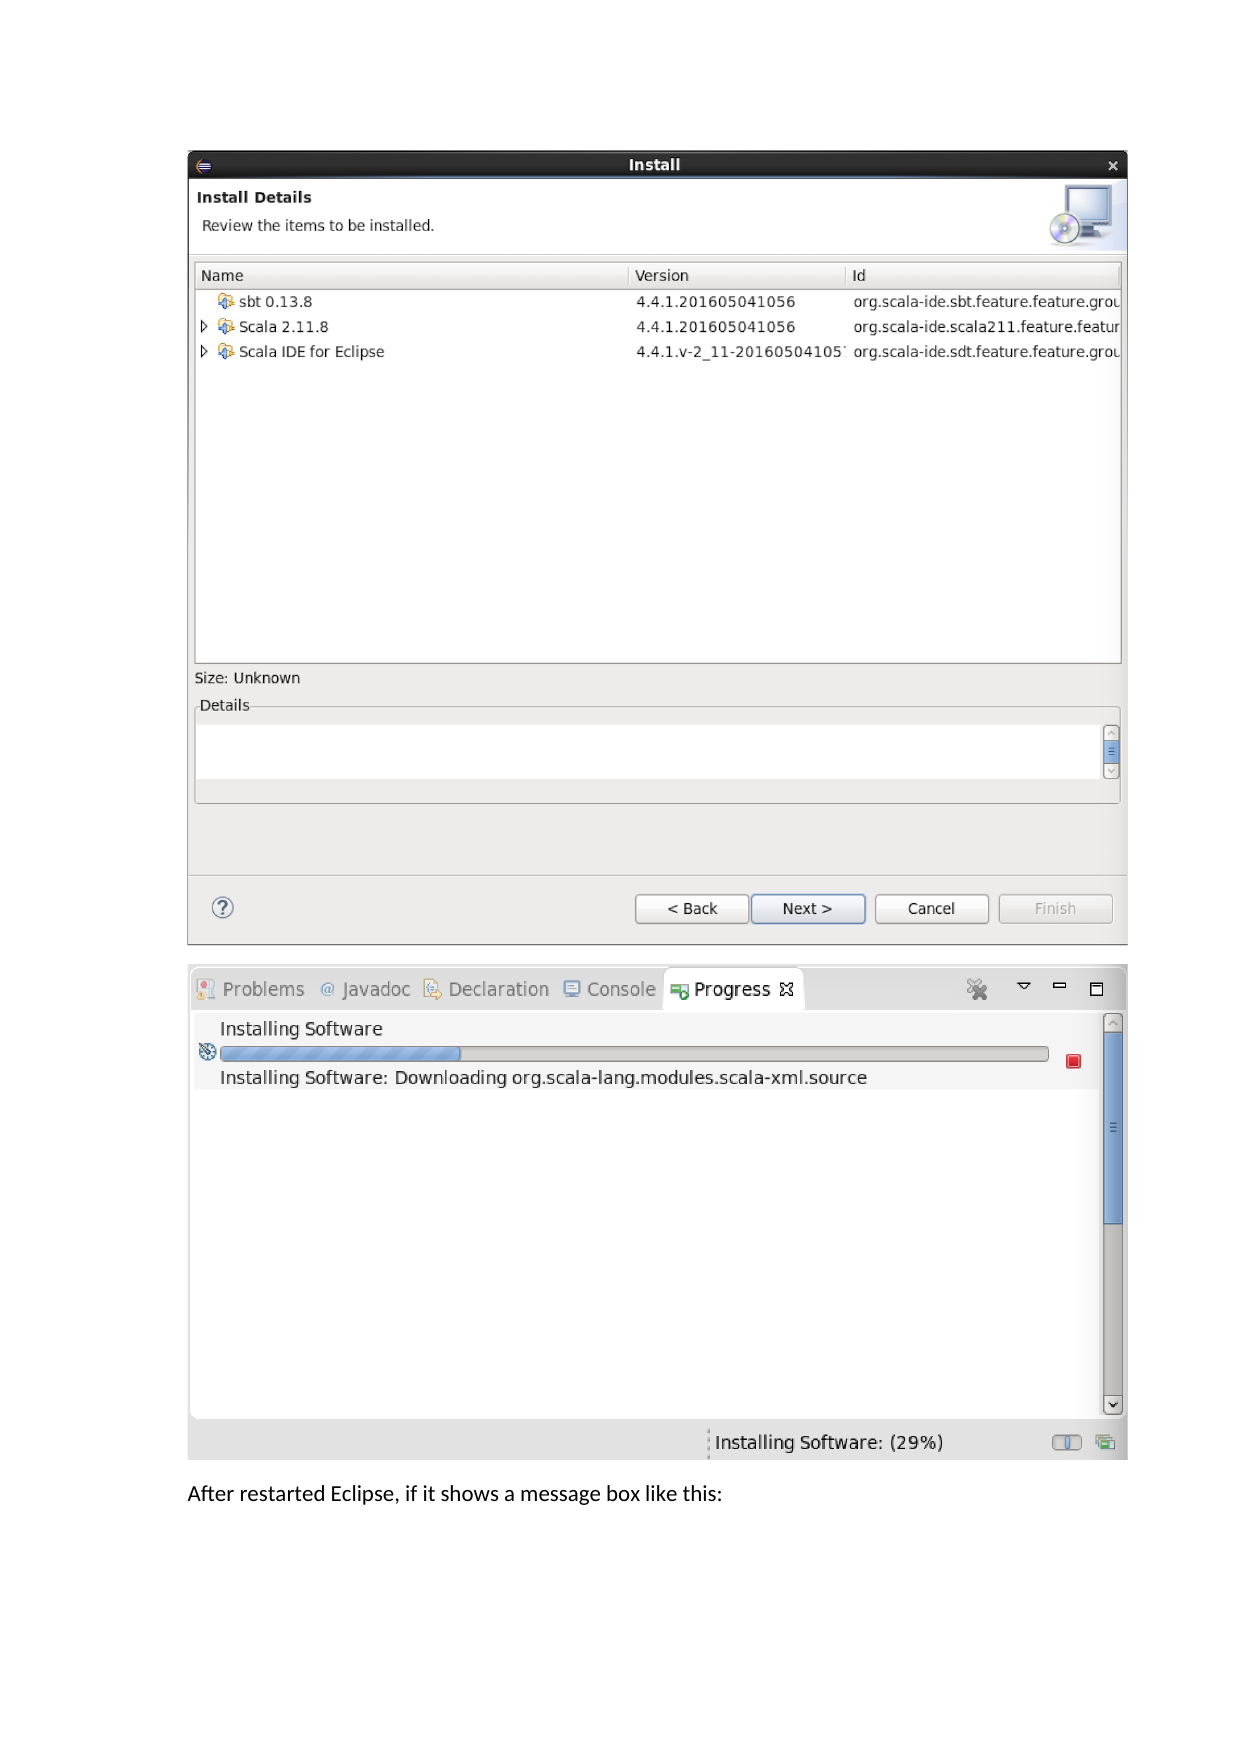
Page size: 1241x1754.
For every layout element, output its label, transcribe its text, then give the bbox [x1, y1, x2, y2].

text After restarted Eclipse, if it shows a message box like this: [187, 1479, 1090, 1507]
picture [187, 150, 1128, 946]
picture [187, 964, 1128, 1460]
